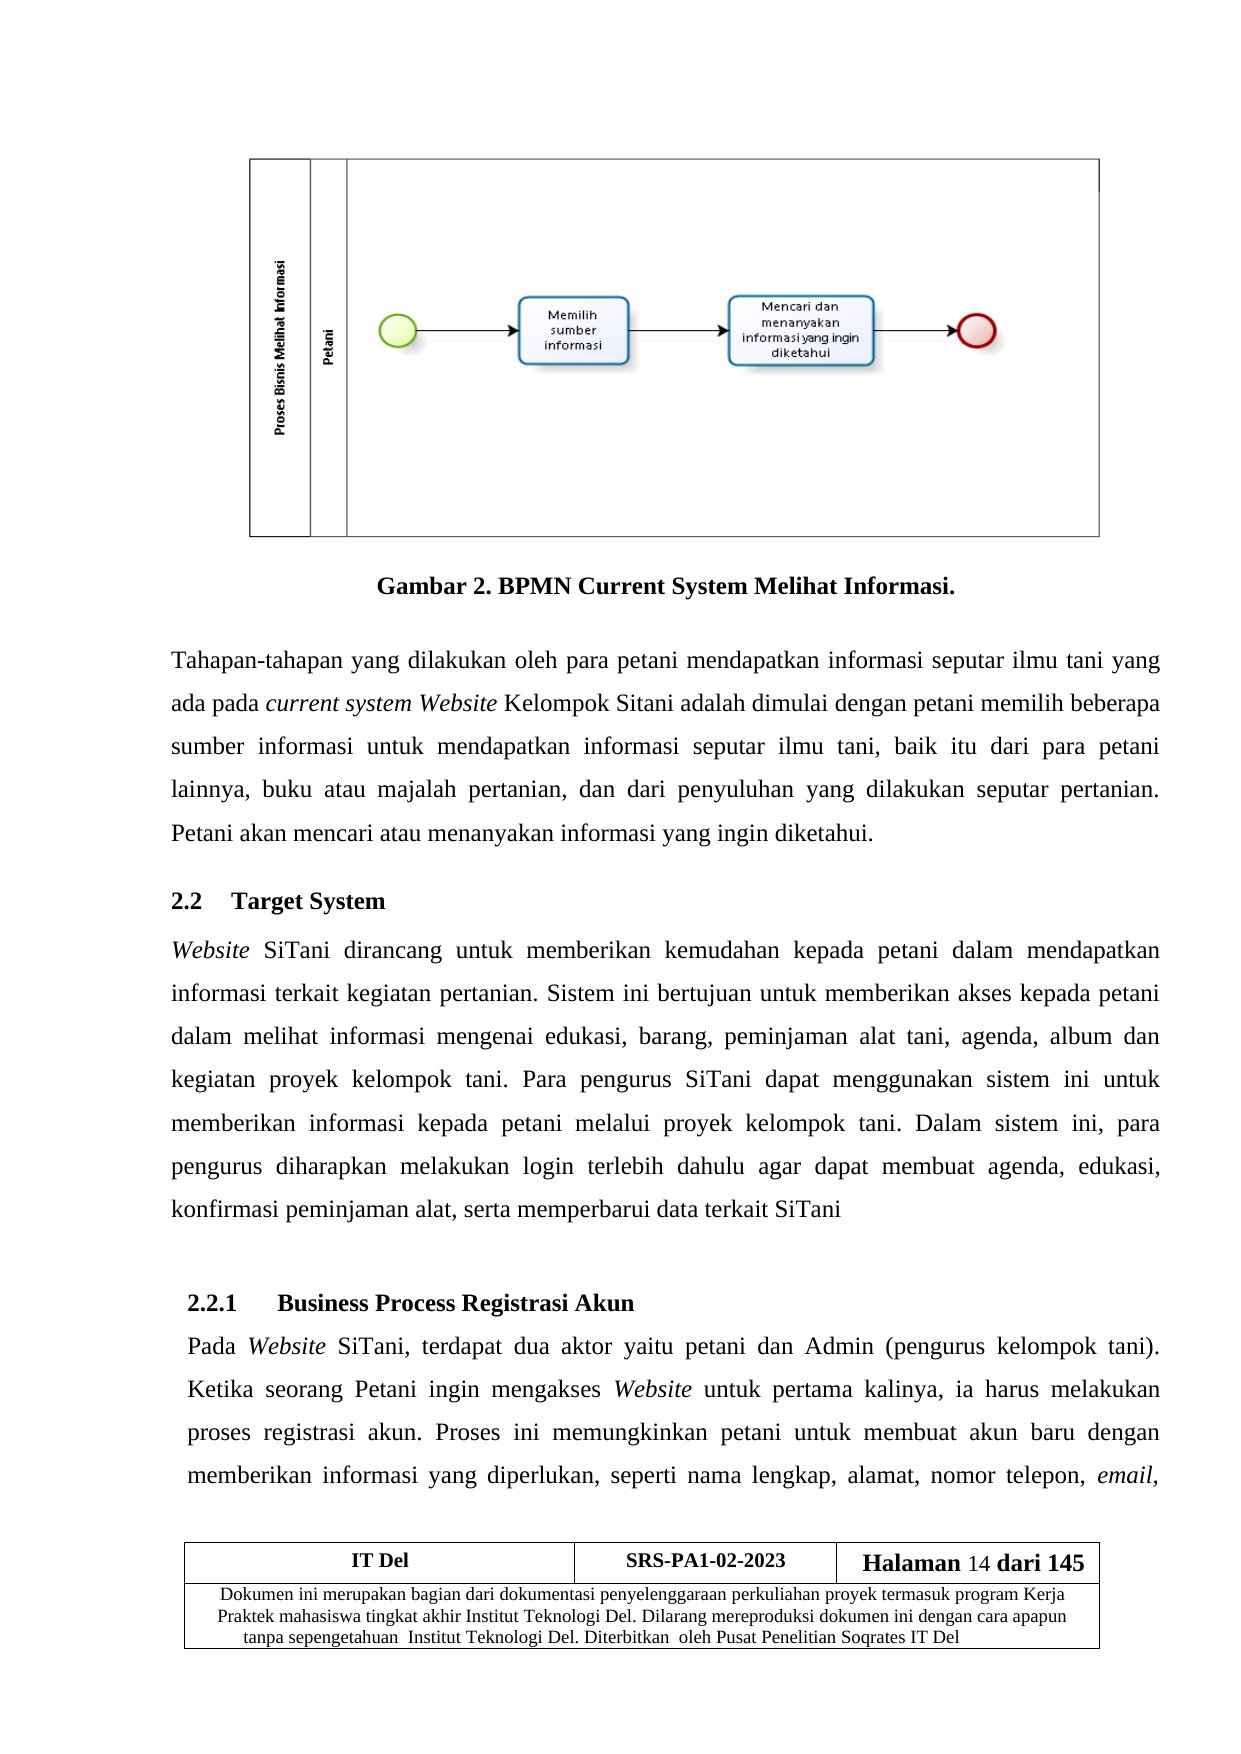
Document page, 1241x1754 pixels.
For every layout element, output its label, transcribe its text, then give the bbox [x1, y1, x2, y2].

subtitle Target System [171, 886, 1161, 914]
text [187, 1331, 1161, 1489]
picture [225, 137, 1123, 557]
text Website SiTani dirancang untuk memberikan kemudahan kepada petani dalam mendapatkan informasi terkait kegiatan pertanian. Sistem ini bertujuan untuk memberikan akses kepada petani dalam melihat informasi mengenai edukasi, barang, peminjaman alat tani, agenda, album dan kegiatan proyek kelompok tani. Para pengurus SiTani dapat menggunakan sistem ini untuk memberikan informasi kepada petani melalui proyek kelompok tani. Dalam sistem ini, para pengurus diharapkan melakukan login terlebih dahulu agar dapat membuat agenda, edukasi, konfirmasi peminjaman alat, serta memperbarui data terkait SiTani [171, 935, 1161, 1223]
text Gambar 2. BPMN Current System Melihat Informasi. [171, 571, 1161, 600]
list Business Process Registrasi Akun [187, 1288, 1161, 1317]
text Tahapan-tahapan yang dilakukan oleh para petani mendapatkan informasi seputar ilmu tani yang ada pada current system Website Kelompok Sitani adalah dimulai dengan petani memilih beberapa sumber informasi untuk mendapatkan informasi seputar ilmu tani, baik itu dari para petani lainnya, buku atau majalah pertanian, dan dari penyuluhan yang dilakukan seputar pertanian. Petani akan mencari atau menanyakan informasi yang ingin diketahui. [171, 645, 1161, 846]
